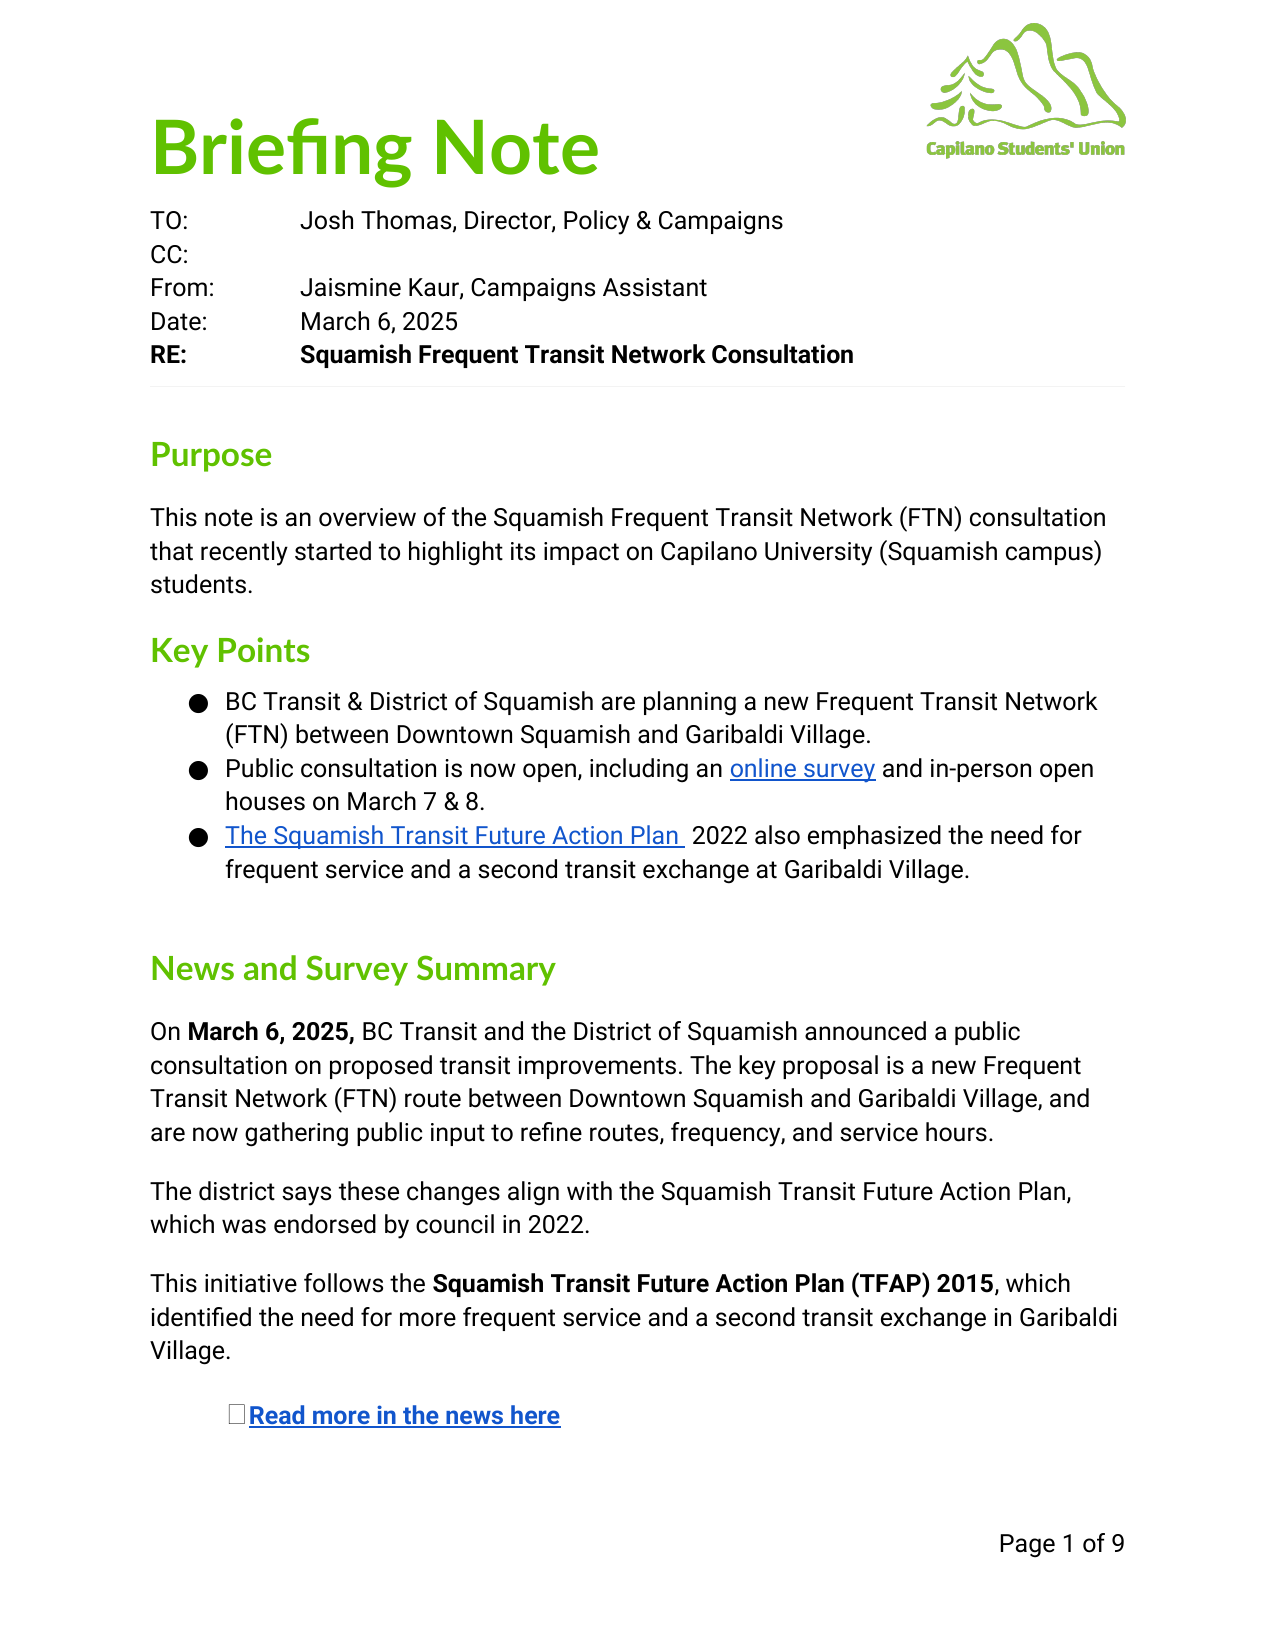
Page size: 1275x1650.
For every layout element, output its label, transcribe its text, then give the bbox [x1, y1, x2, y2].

text On March 6, 2025, BC Transit and the District of Squamish announced a public consultation on proposed transit improvements. The key proposal is a new Frequent Transit Network (FTN) route between Downtown Squamish and Garibaldi Village, and are now gathering public input to refine routes, frequency, and service hours. [150, 1017, 1125, 1147]
text RE: Squamish Frequent Transit Network Consultation [150, 341, 1125, 370]
text This initiative follows the Squamish Transit Future Action Plan (TFAP) 2015, which identified the need for more frequent service and a second transit exchange in Garibaldi Village. [150, 1269, 1125, 1366]
text TO: Josh Thomas, Director, Policy & Campaigns [150, 206, 1125, 235]
text 🔗Read more in the news here [248, 1395, 1125, 1431]
subtitle Purpose [150, 433, 1125, 473]
list BC Transit & District of Squamish are planning a new Frequent Transit Network (FTN) between Downtown Squamish and Garibaldi Village. [187, 687, 1125, 749]
text From: Jaismine Kaur, Campaigns Assistant [150, 273, 1125, 303]
text This note is an overview of the Squamish Frequent Transit Network (FTN) consultation that recently started to highlight its impact on Capilano University (Squamish campus) students. [150, 503, 1125, 600]
list Public consultation is now open, including an online survey and in-person open houses on March 7 & 8. [187, 754, 1125, 817]
subtitle News and Survey Summary [150, 947, 1125, 987]
subtitle Key Points [150, 629, 1125, 669]
text Date: March 6, 2025 [150, 307, 1125, 336]
picture [926, 23, 1126, 159]
text The district says these changes align with the Squamish Transit Future Action Plan, which was endorsed by council in 2022. [150, 1177, 1125, 1240]
list The Squamish Transit Future Action Plan 2022 also emphasized the need for frequent service and a second transit exchange at Garibaldi Village. [187, 821, 1125, 884]
text CC: [150, 240, 1125, 269]
